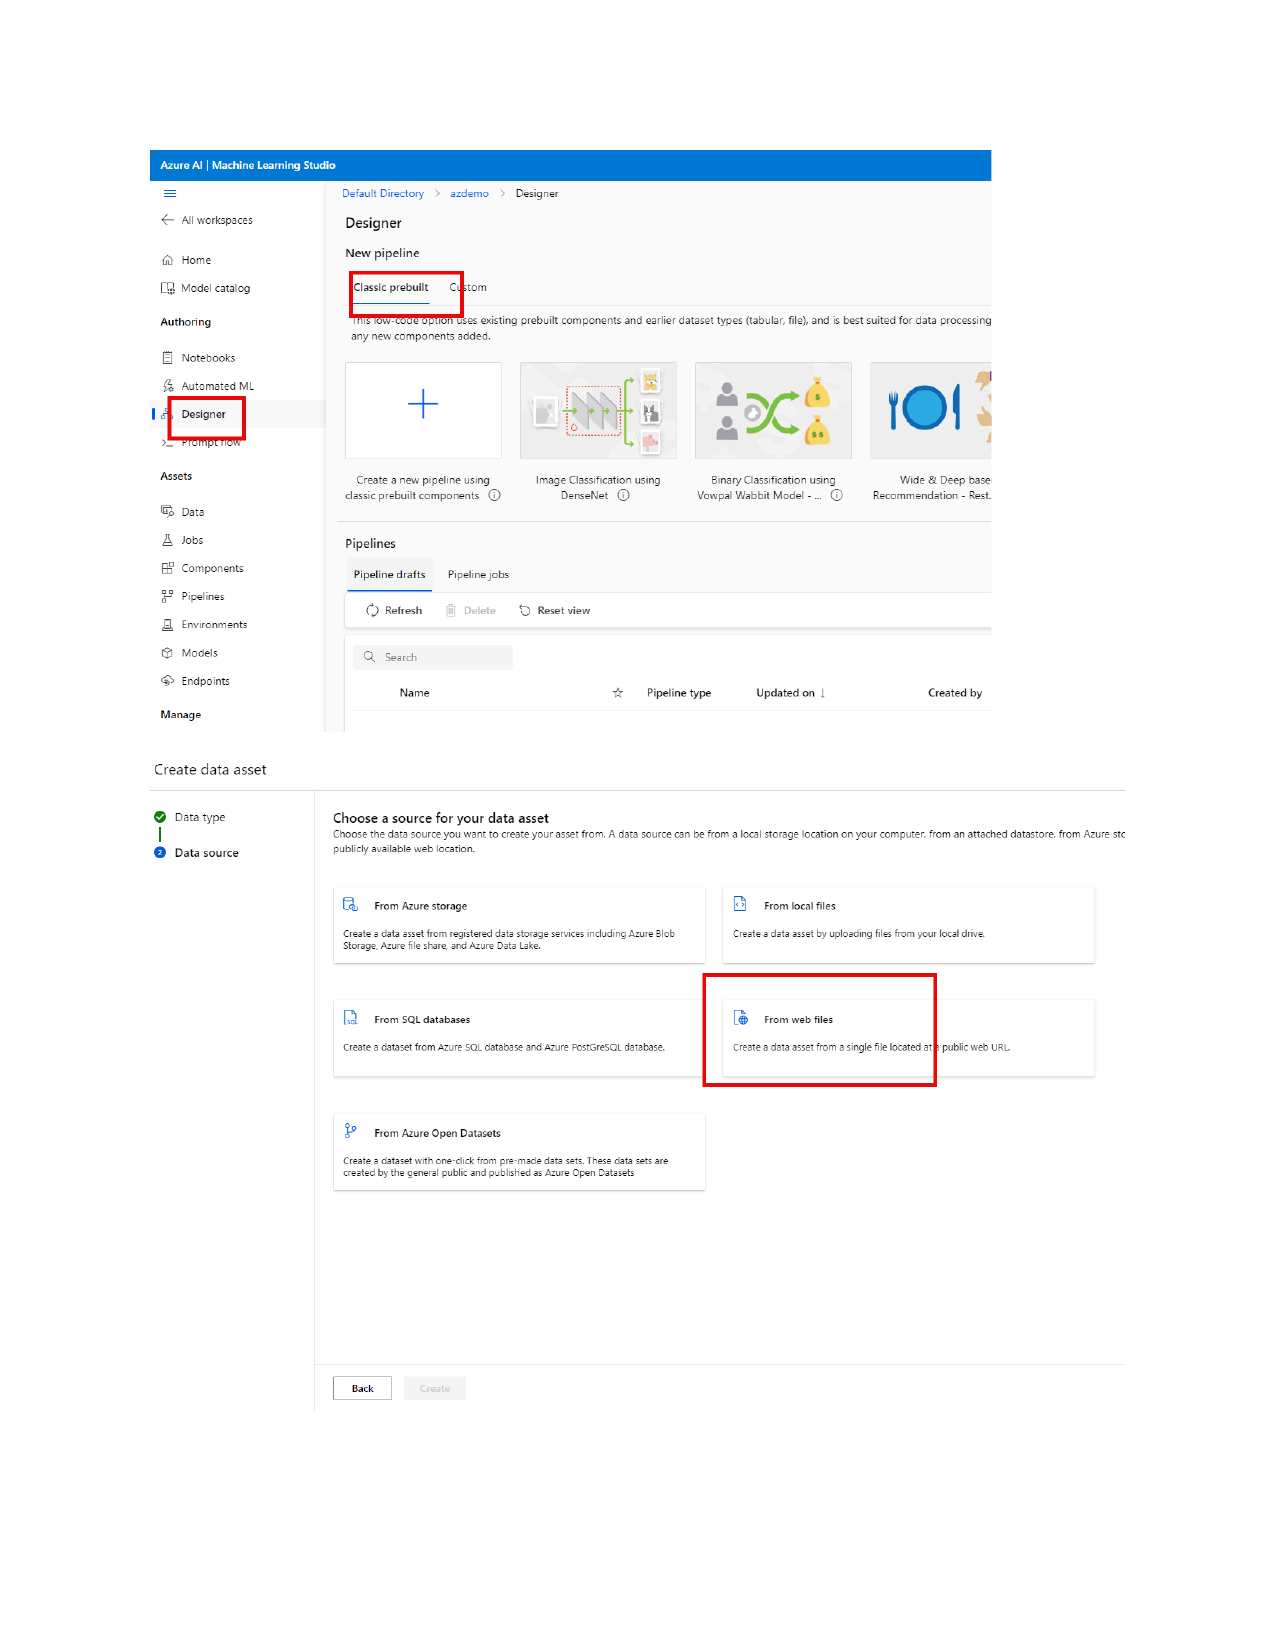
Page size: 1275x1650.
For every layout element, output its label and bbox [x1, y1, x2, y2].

picture [150, 751, 1125, 1411]
picture [150, 150, 992, 732]
